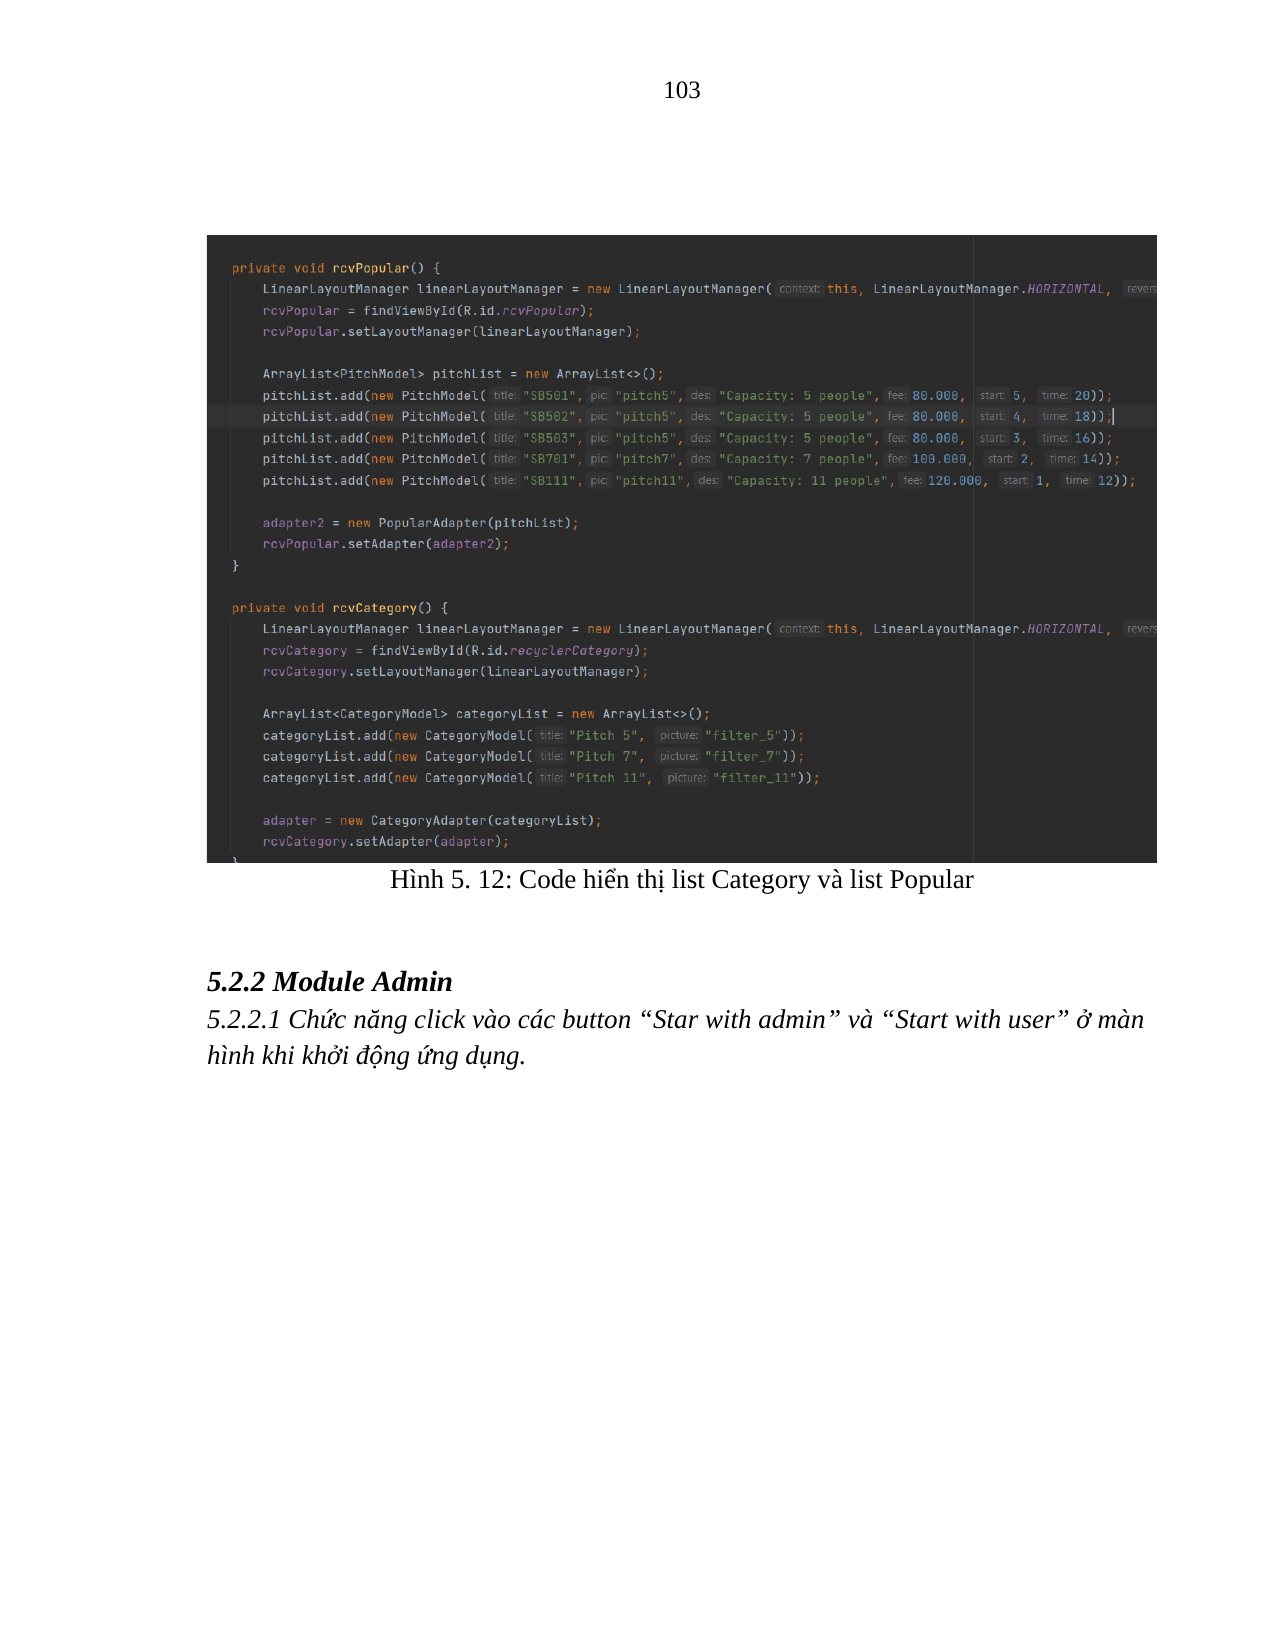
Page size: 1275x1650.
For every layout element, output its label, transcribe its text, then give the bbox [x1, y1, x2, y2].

text 5.2.2.1 Chức năng click vào các button “Star with admin” và “Start with user” ở màn hình khi khởi động ứng dụng. [207, 1003, 1157, 1070]
subtitle 5.2.2 Module Admin [207, 964, 1157, 998]
picture [206, 235, 1157, 863]
text Hình 5. 12: Code hiển thị list Category và list Popular [207, 863, 1157, 894]
